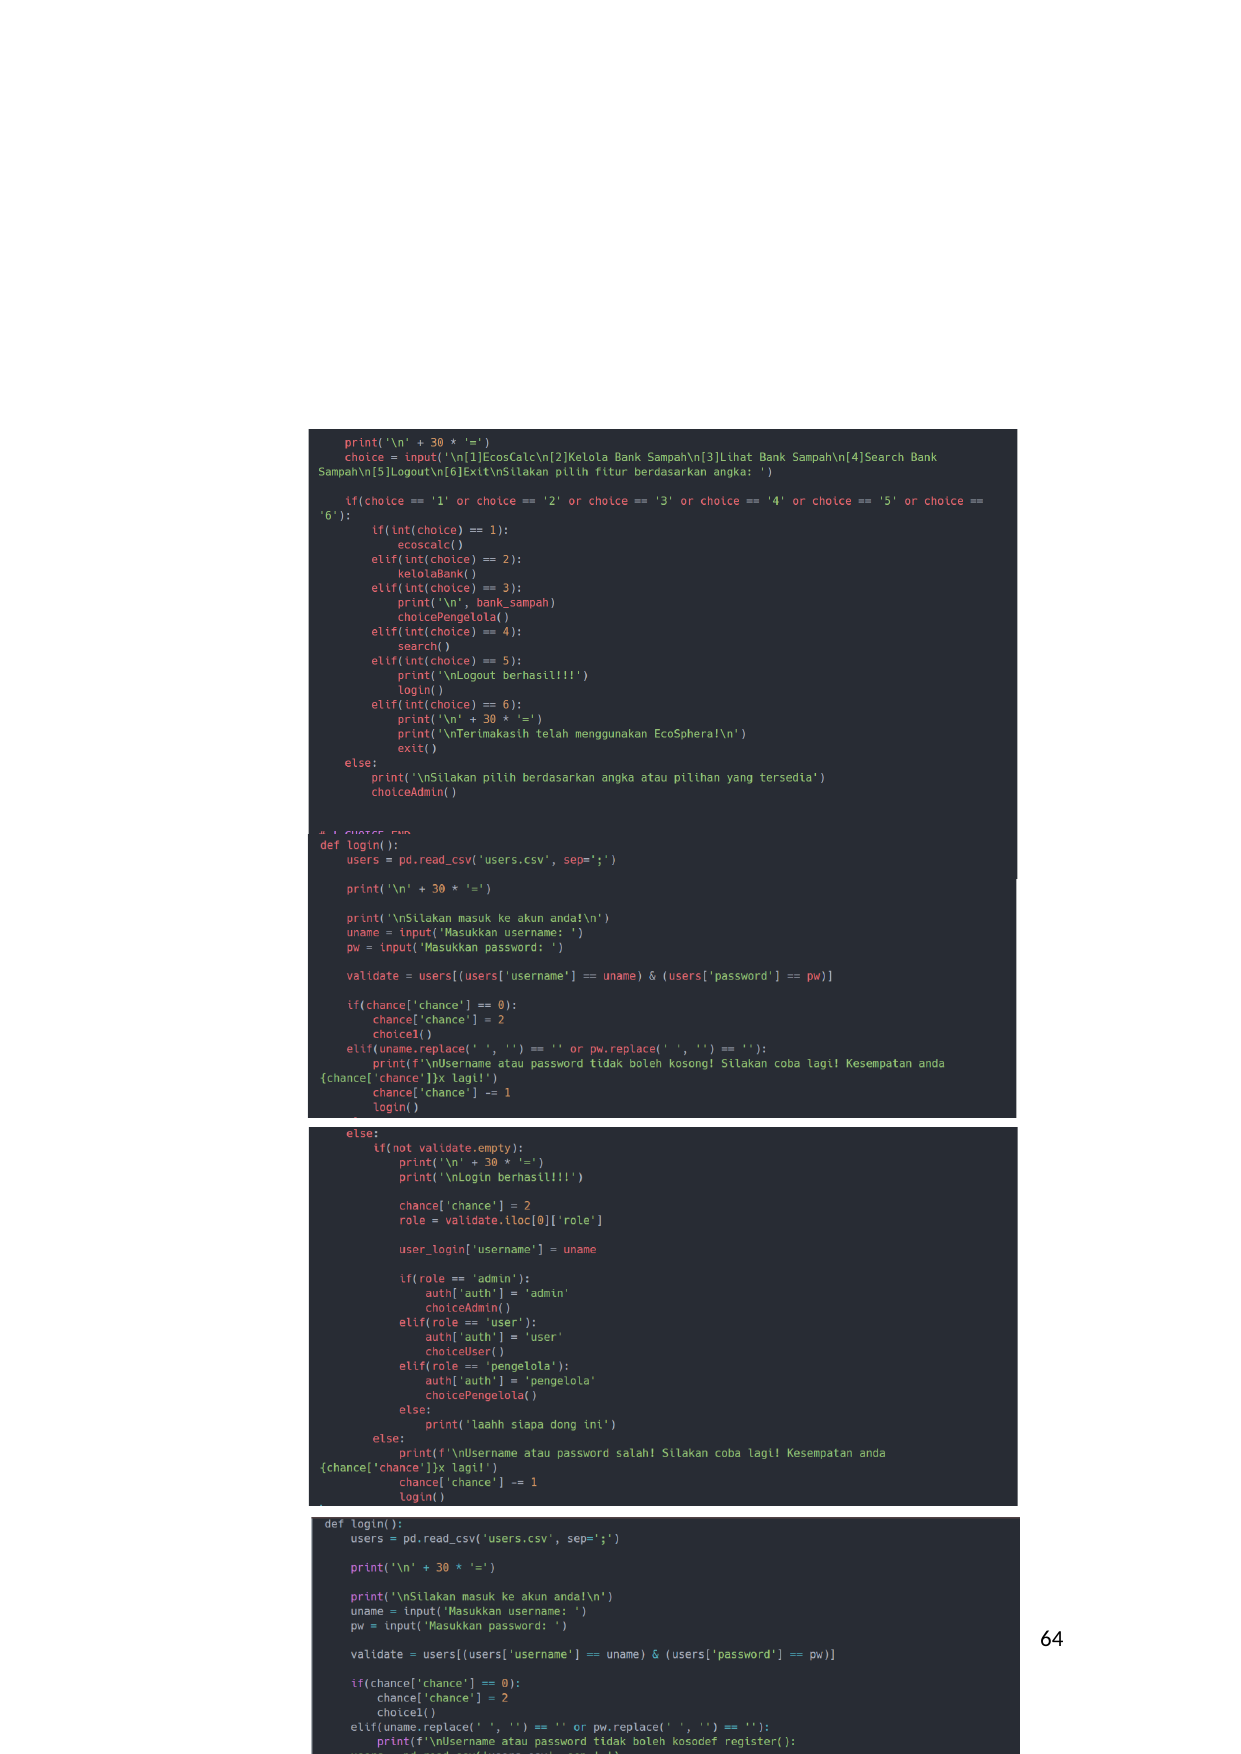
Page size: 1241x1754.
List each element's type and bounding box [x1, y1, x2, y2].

picture [311, 1517, 1020, 1754]
picture [307, 429, 1018, 1118]
picture [308, 1127, 1018, 1506]
